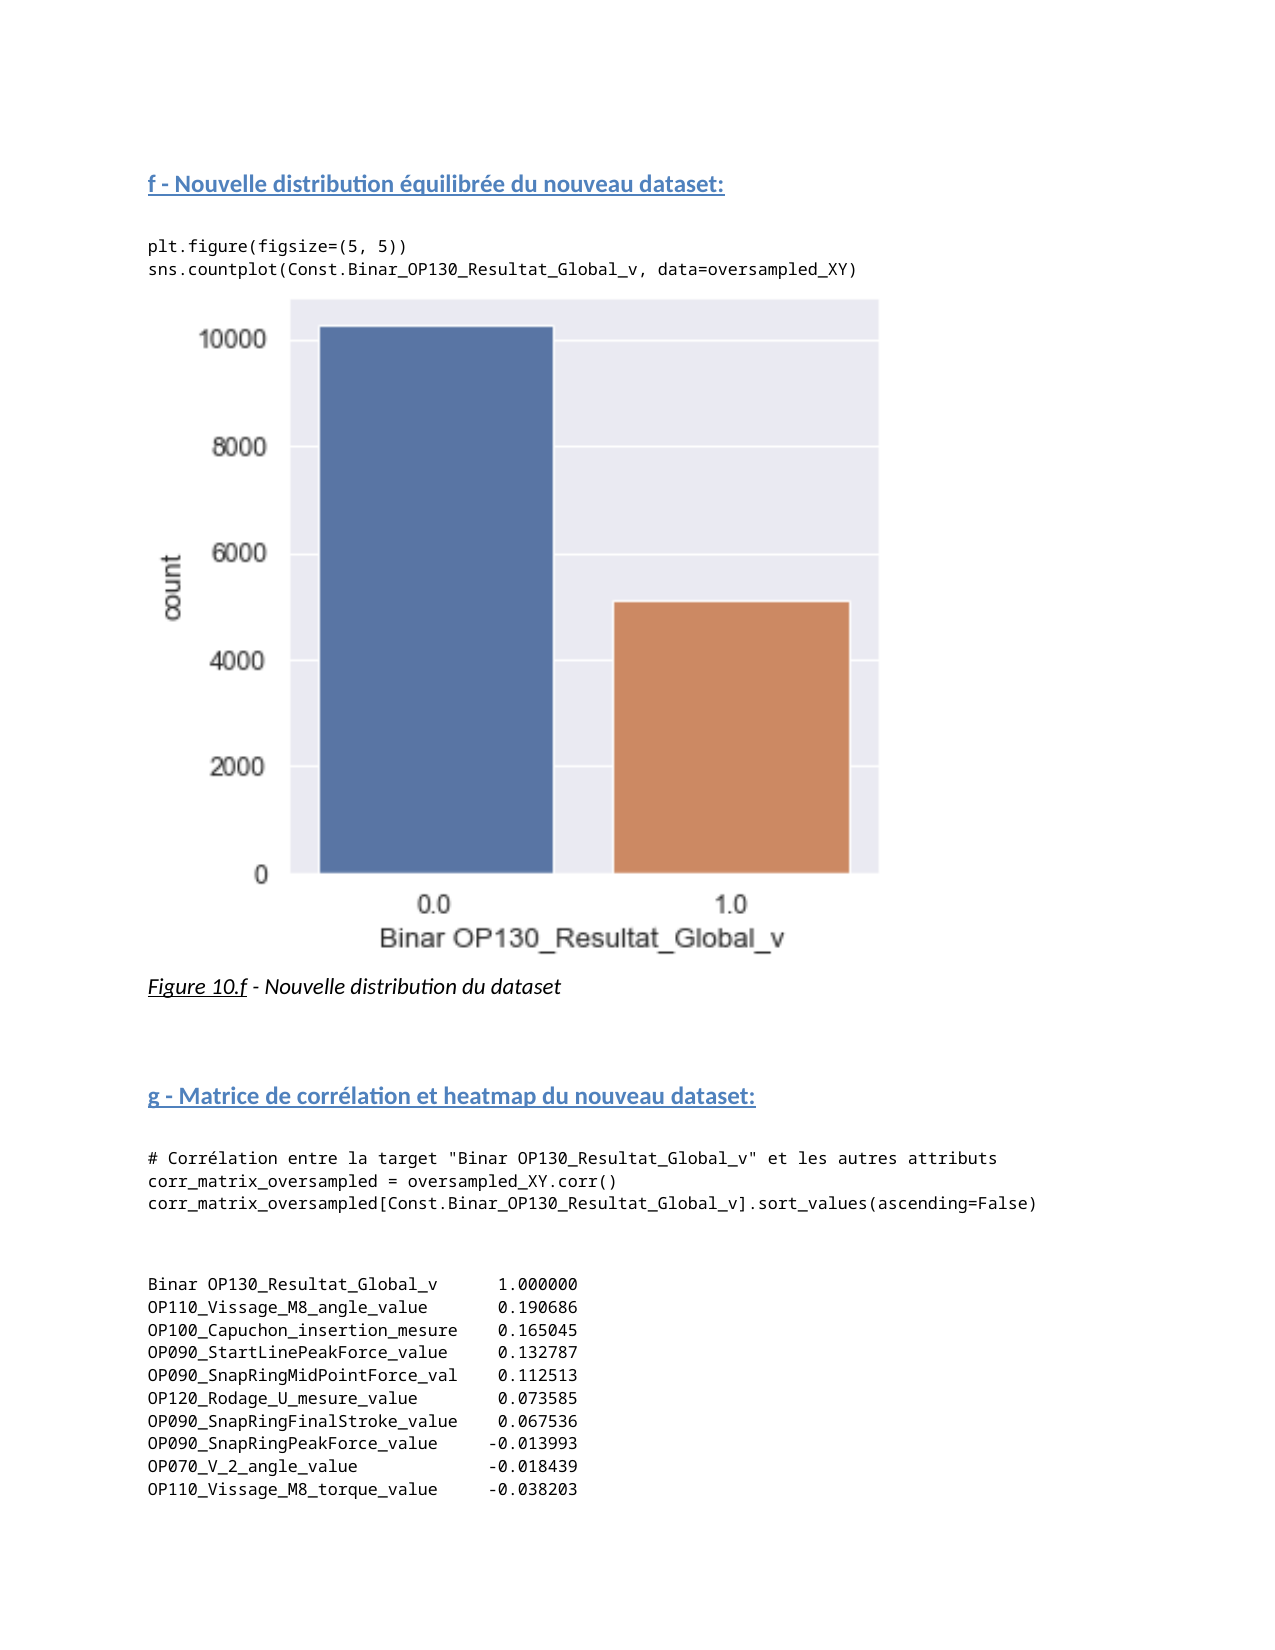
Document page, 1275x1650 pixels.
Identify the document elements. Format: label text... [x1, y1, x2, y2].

picture [147, 283, 892, 969]
subtitle g - Matrice de corrélation et heatmap du nouveau dataset: [148, 1081, 1127, 1111]
text plt.figure(figsize=(5, 5)) sns.countplot(Const.Binar_OP130_Resultat_Global_v, data=oversampled_XY) [148, 234, 1127, 280]
text Figure 10.f - Nouvelle distribution du dataset [148, 972, 1127, 1000]
subtitle f - Nouvelle distribution équilibrée du nouveau dataset: [148, 168, 1127, 199]
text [148, 1273, 1127, 1500]
text # Corrélation entre la target "Binar OP130_Resultat_Global_v" et les autres attributs corr_matrix_oversampled = oversampled_XY.corr() corr_matrix_oversampled[Const.Binar_OP130_Resultat_Global_v].sort_values(ascending=False) [148, 1147, 1127, 1243]
